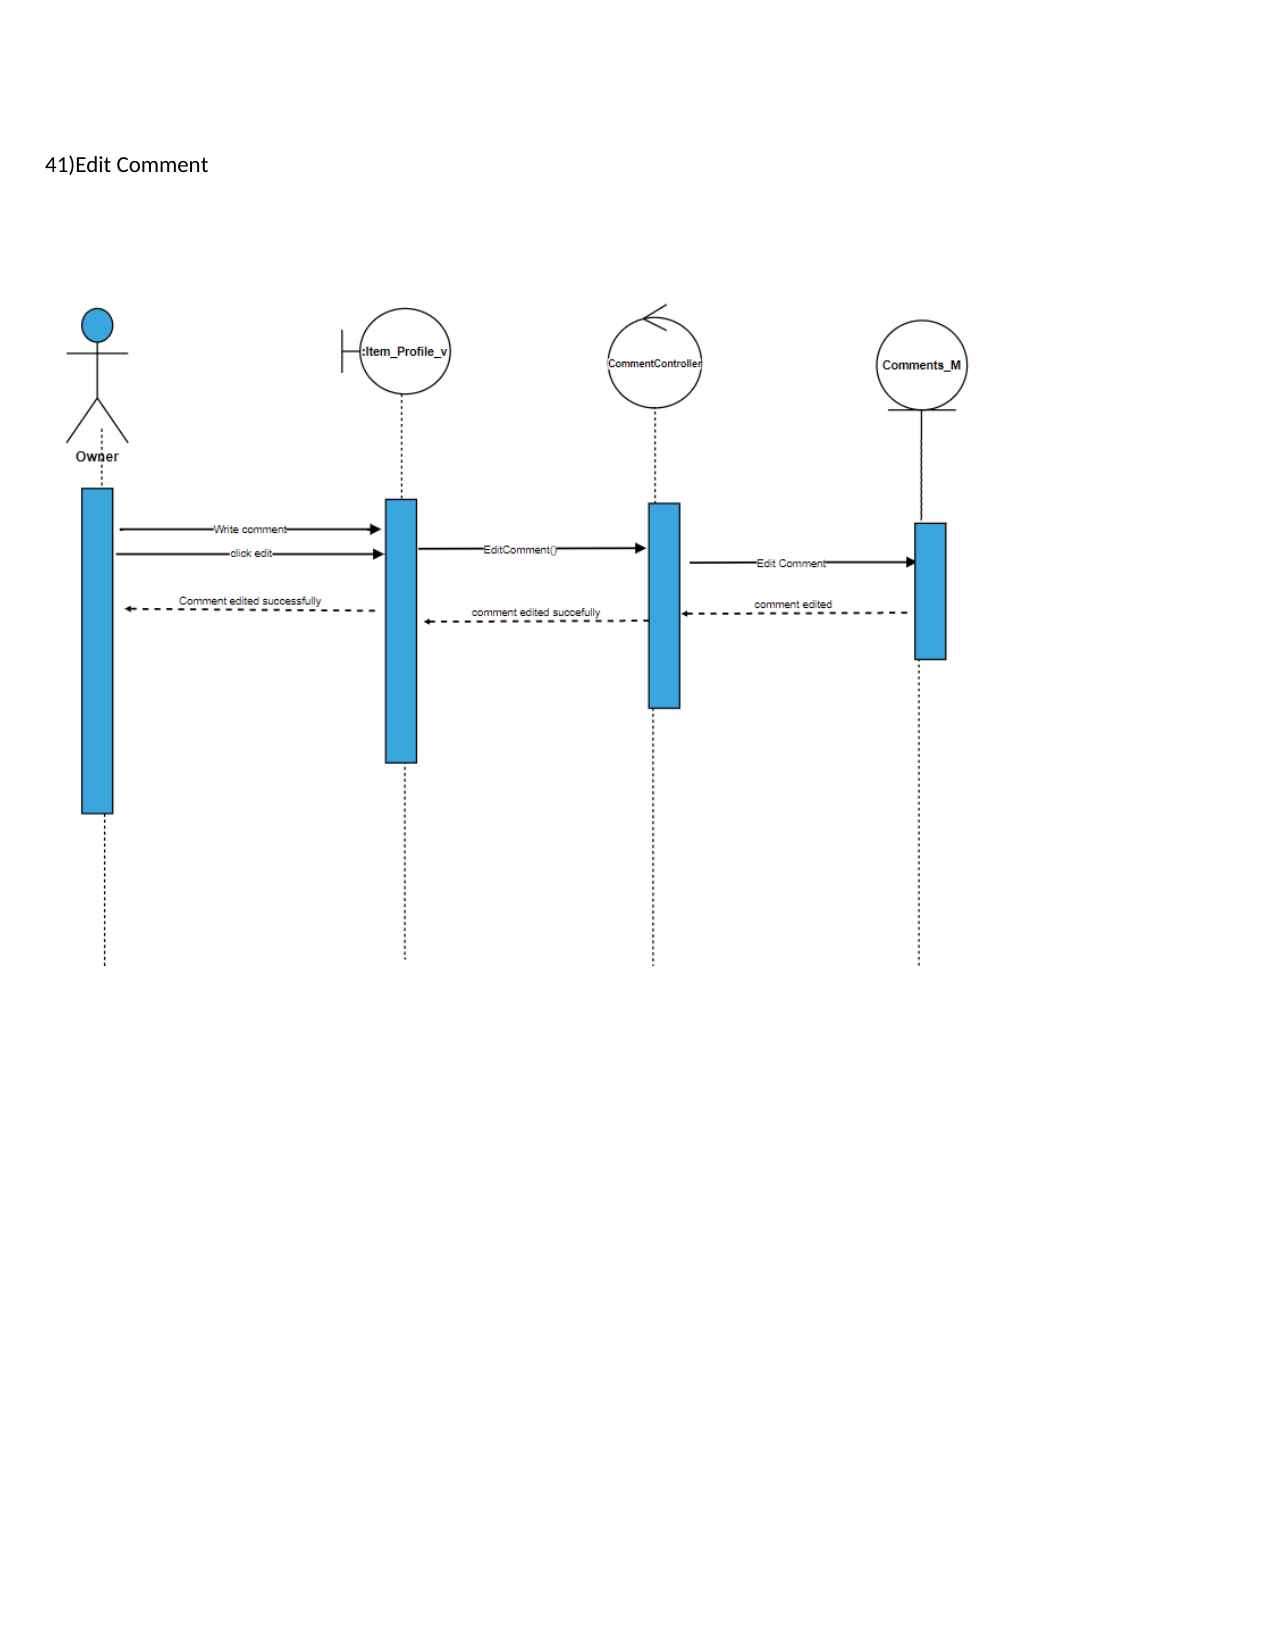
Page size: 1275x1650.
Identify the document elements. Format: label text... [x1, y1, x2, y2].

picture [45, 290, 1021, 966]
text 41)Edit Comment [45, 150, 1200, 178]
